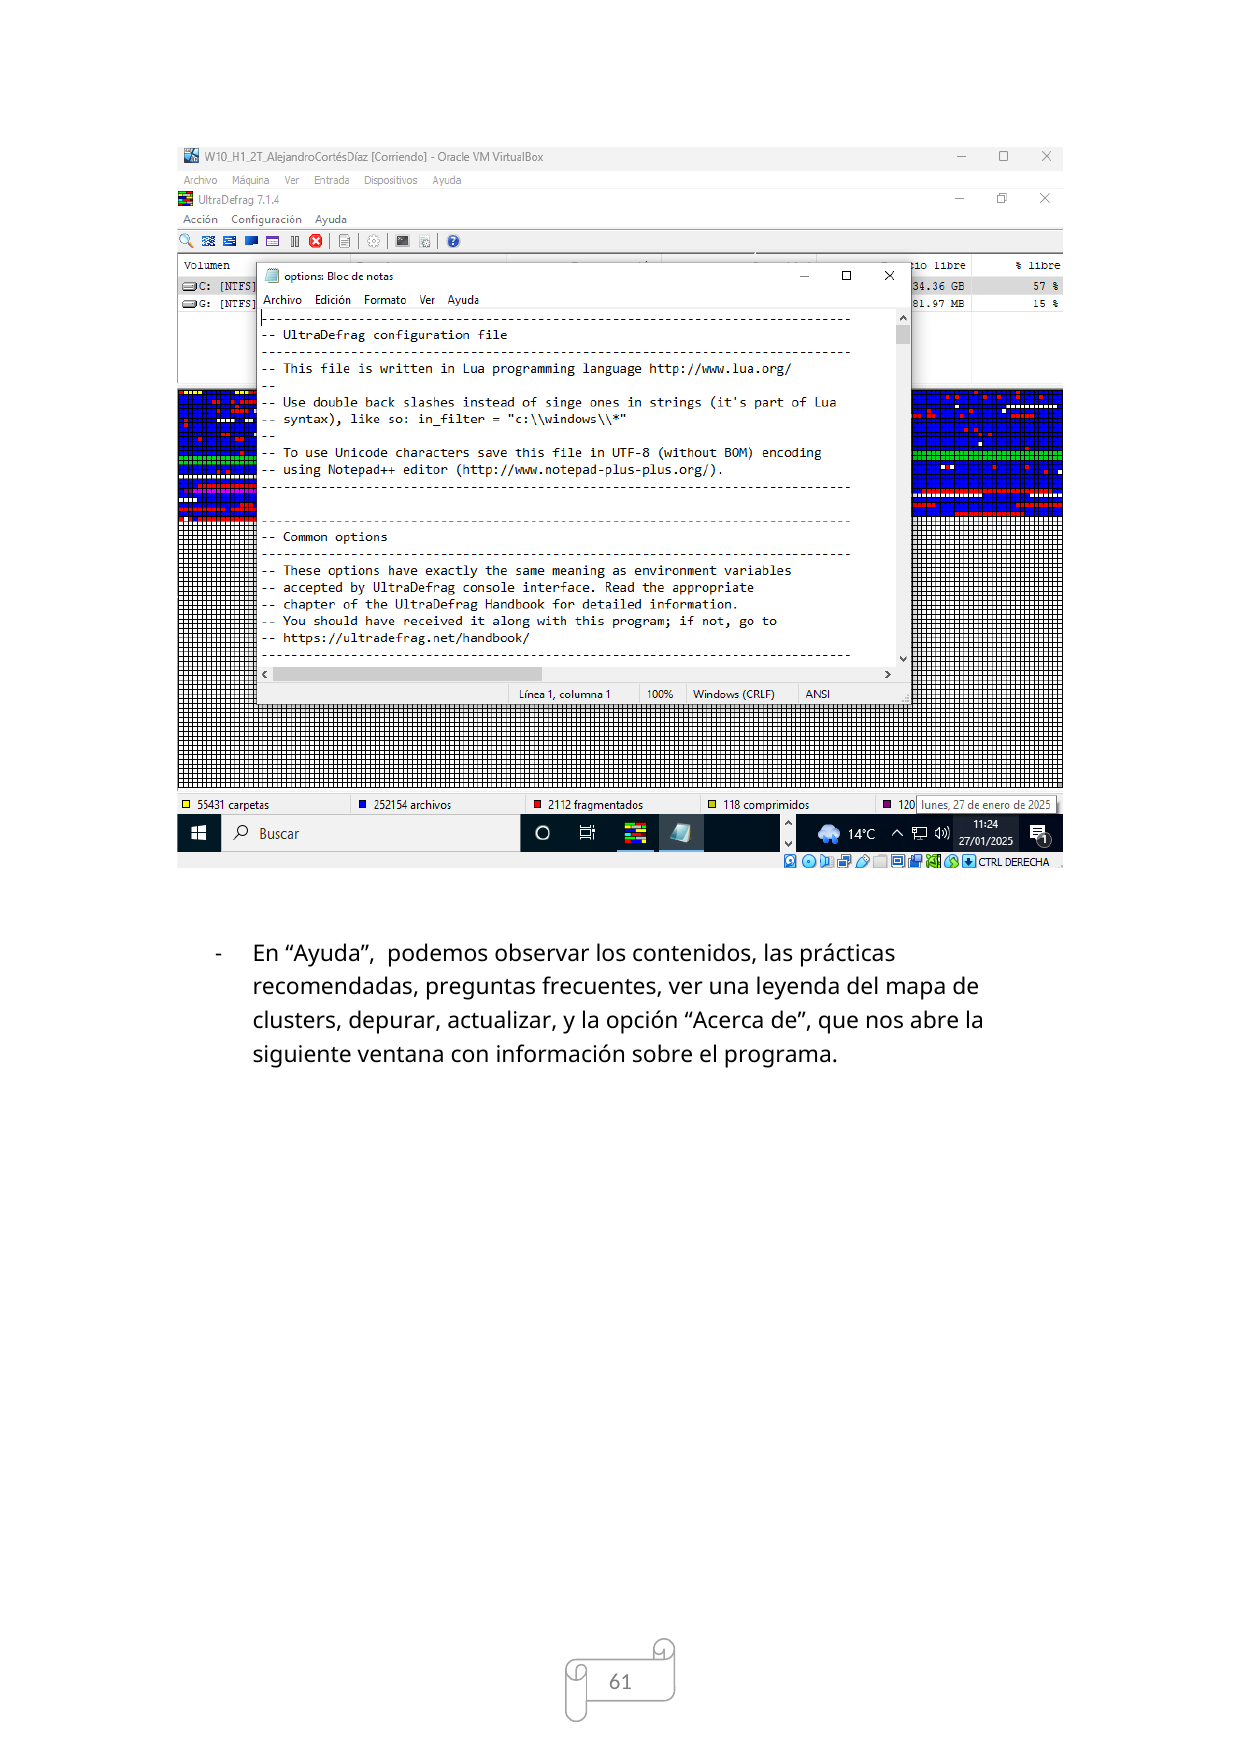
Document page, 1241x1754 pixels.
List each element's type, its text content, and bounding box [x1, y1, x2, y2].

picture [177, 147, 1063, 868]
list En “Ayuda”, podemos observar los contenidos, las prácticas recomendadas, preguntas frecuentes, ver una leyenda del mapa de clusters, depurar, actualizar, y la opción “Acerca de”, que nos abre la siguiente ventana con información sobre el programa. [215, 937, 1063, 1069]
